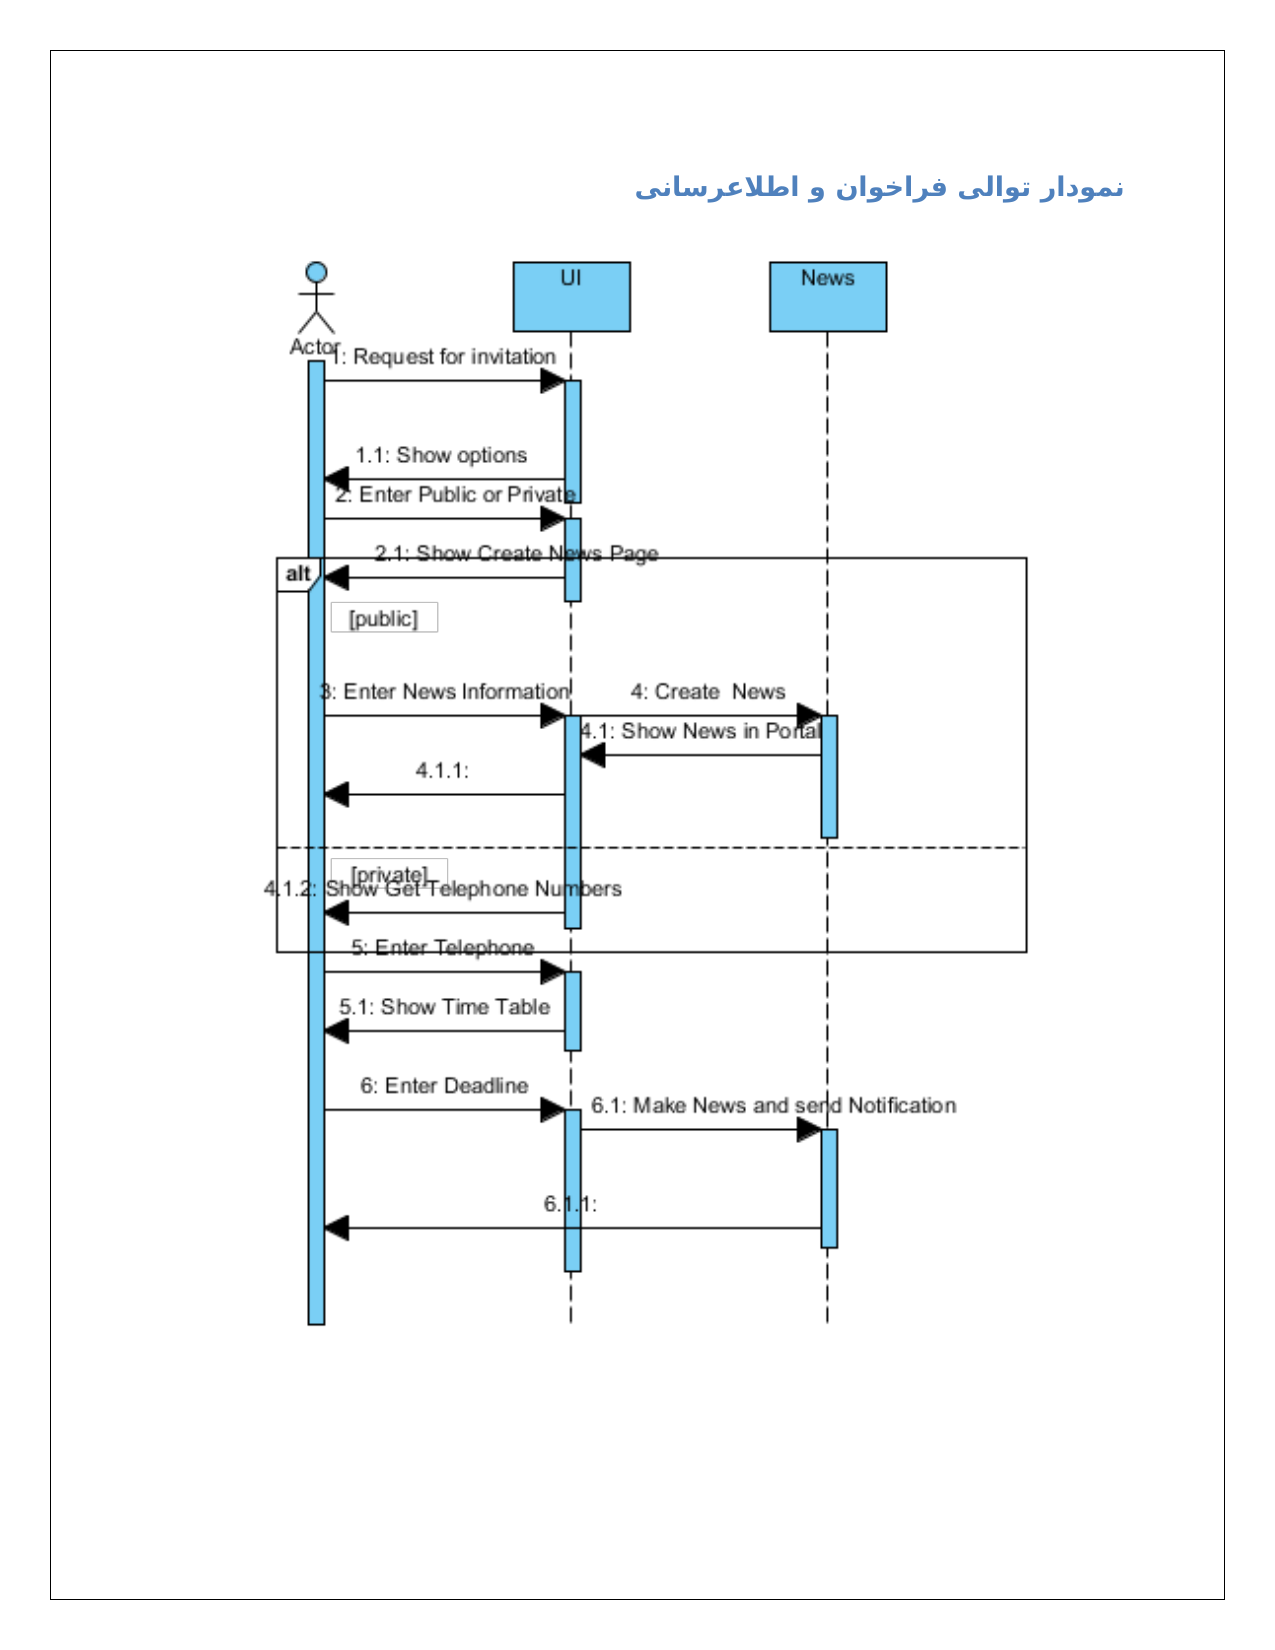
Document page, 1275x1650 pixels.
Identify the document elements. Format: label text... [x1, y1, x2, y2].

picture [241, 258, 1034, 1334]
subtitle نمودار توالی فراخوان و اطلاعرسانی [150, 171, 1125, 202]
